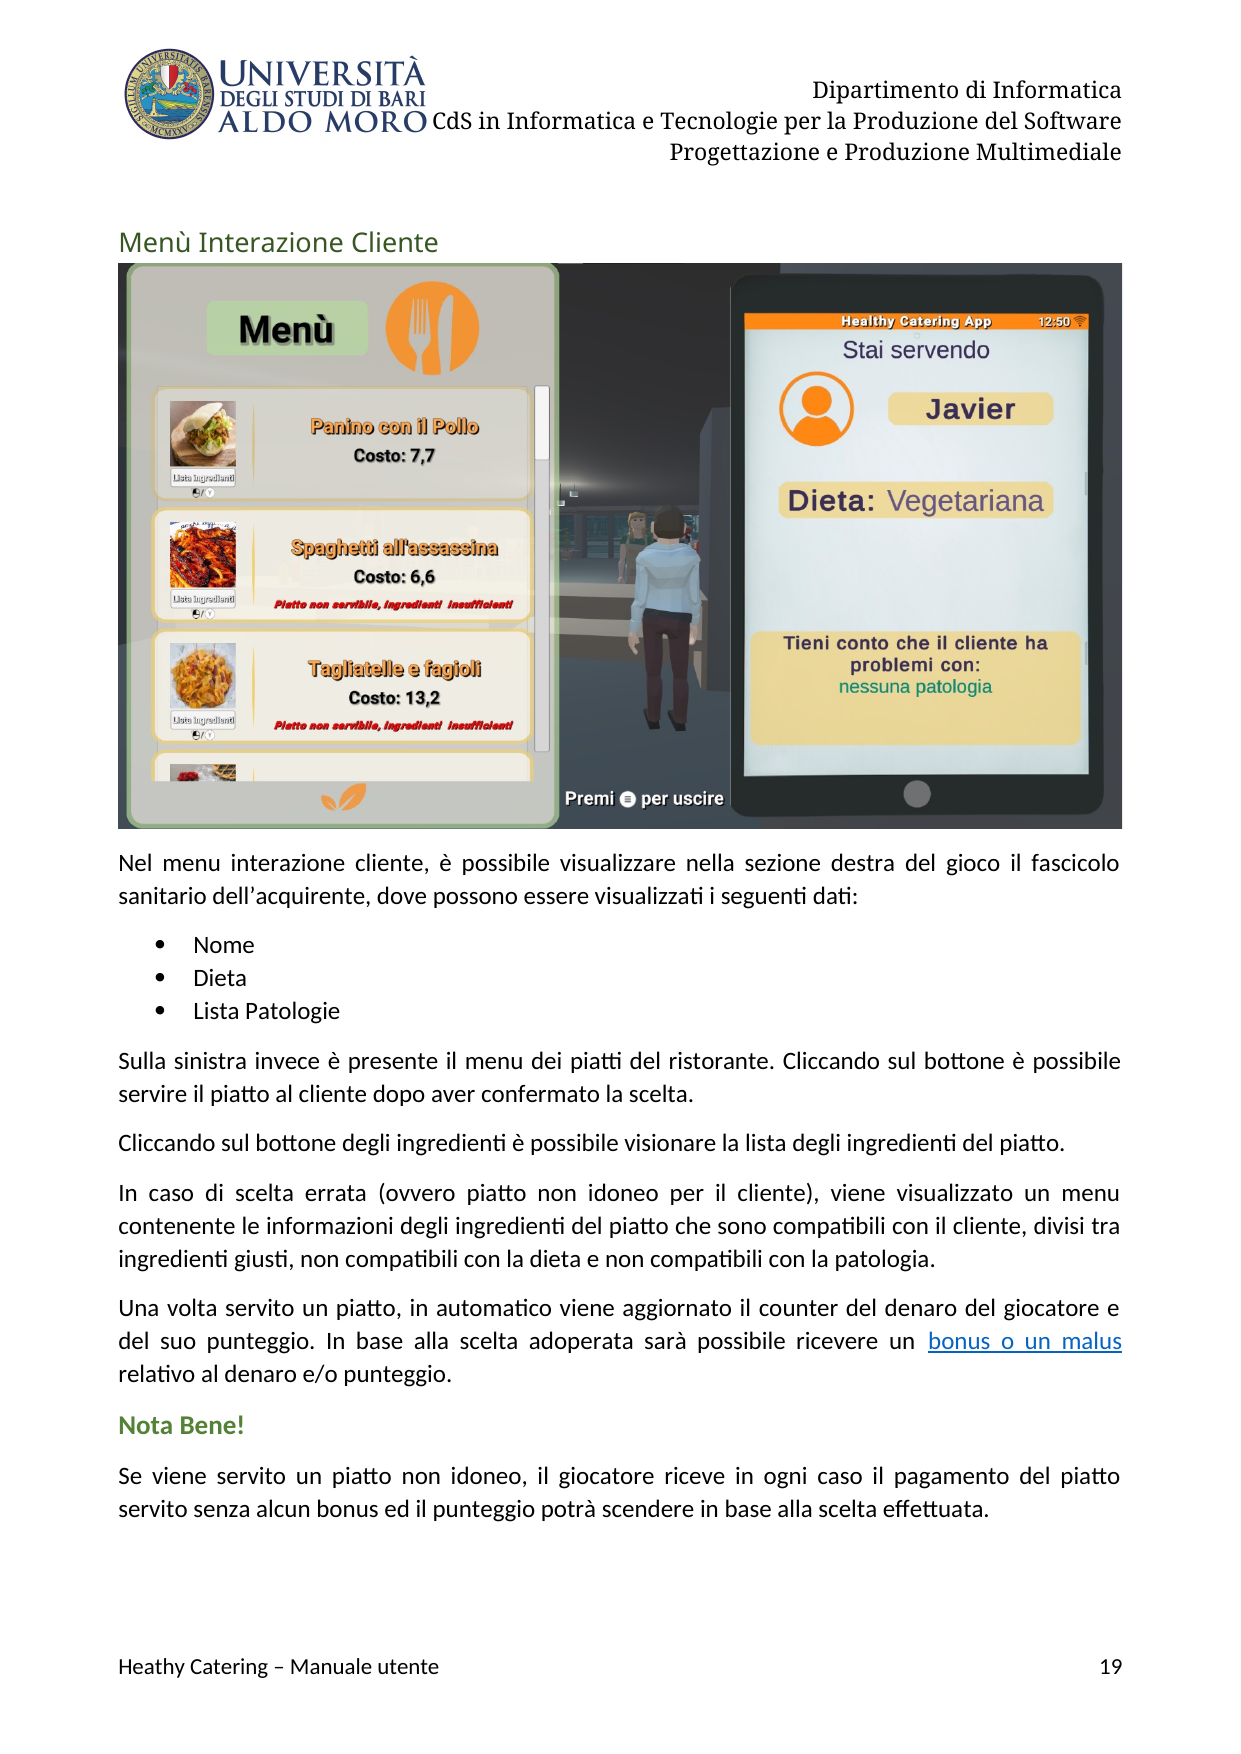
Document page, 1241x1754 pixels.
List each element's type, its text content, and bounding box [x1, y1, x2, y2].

list Nome [156, 929, 1122, 960]
text In caso di scelta errata (ovvero piatto non idoneo per il cliente), viene visualizzato un menu contenente le informazioni degli ingredienti del piatto che sono compatibili con il cliente, divisi tra ingredienti giusti, non compatibili con la dieta e non compatibili con la patologia. [118, 1177, 1122, 1273]
text Sulla sinistra invece è presente il menu dei piatti del ristorante. Cliccando sul bottone è possibile servire il piatto al cliente dopo aver confermato la scelta. [118, 1045, 1122, 1108]
text Se viene servito un piatto non idoneo, il giocatore riceve in ogni caso il pagamento del piatto servito senza alcun bonus ed il punteggio potrà scendere in base alla scelta effettuata. [118, 1460, 1122, 1523]
text Nota Bene! [118, 1408, 1122, 1441]
picture [118, 263, 1123, 829]
text Una volta servito un piatto, in automatico viene aggiornato il counter del denaro del giocatore e del suo punteggio. In base alla scelta adoperata sarà possibile ricevere un bonus o un malus relativo al denaro e/o punteggio. [118, 1292, 1122, 1389]
text Nel menu interazione cliente, è possibile visualizzare nella sezione destra del gioco il fascicolo sanitario dell’acquirente, dove possono essere visualizzati i seguenti dati: [118, 847, 1122, 910]
text Cliccando sul bottone degli ingredienti è possibile visionare la lista degli ingredienti del piatto. [118, 1127, 1122, 1158]
list Lista Patologie [156, 995, 1122, 1026]
list Dieta [156, 962, 1122, 993]
subtitle Menù Interazione Cliente [118, 224, 1122, 261]
picture [118, 41, 433, 147]
